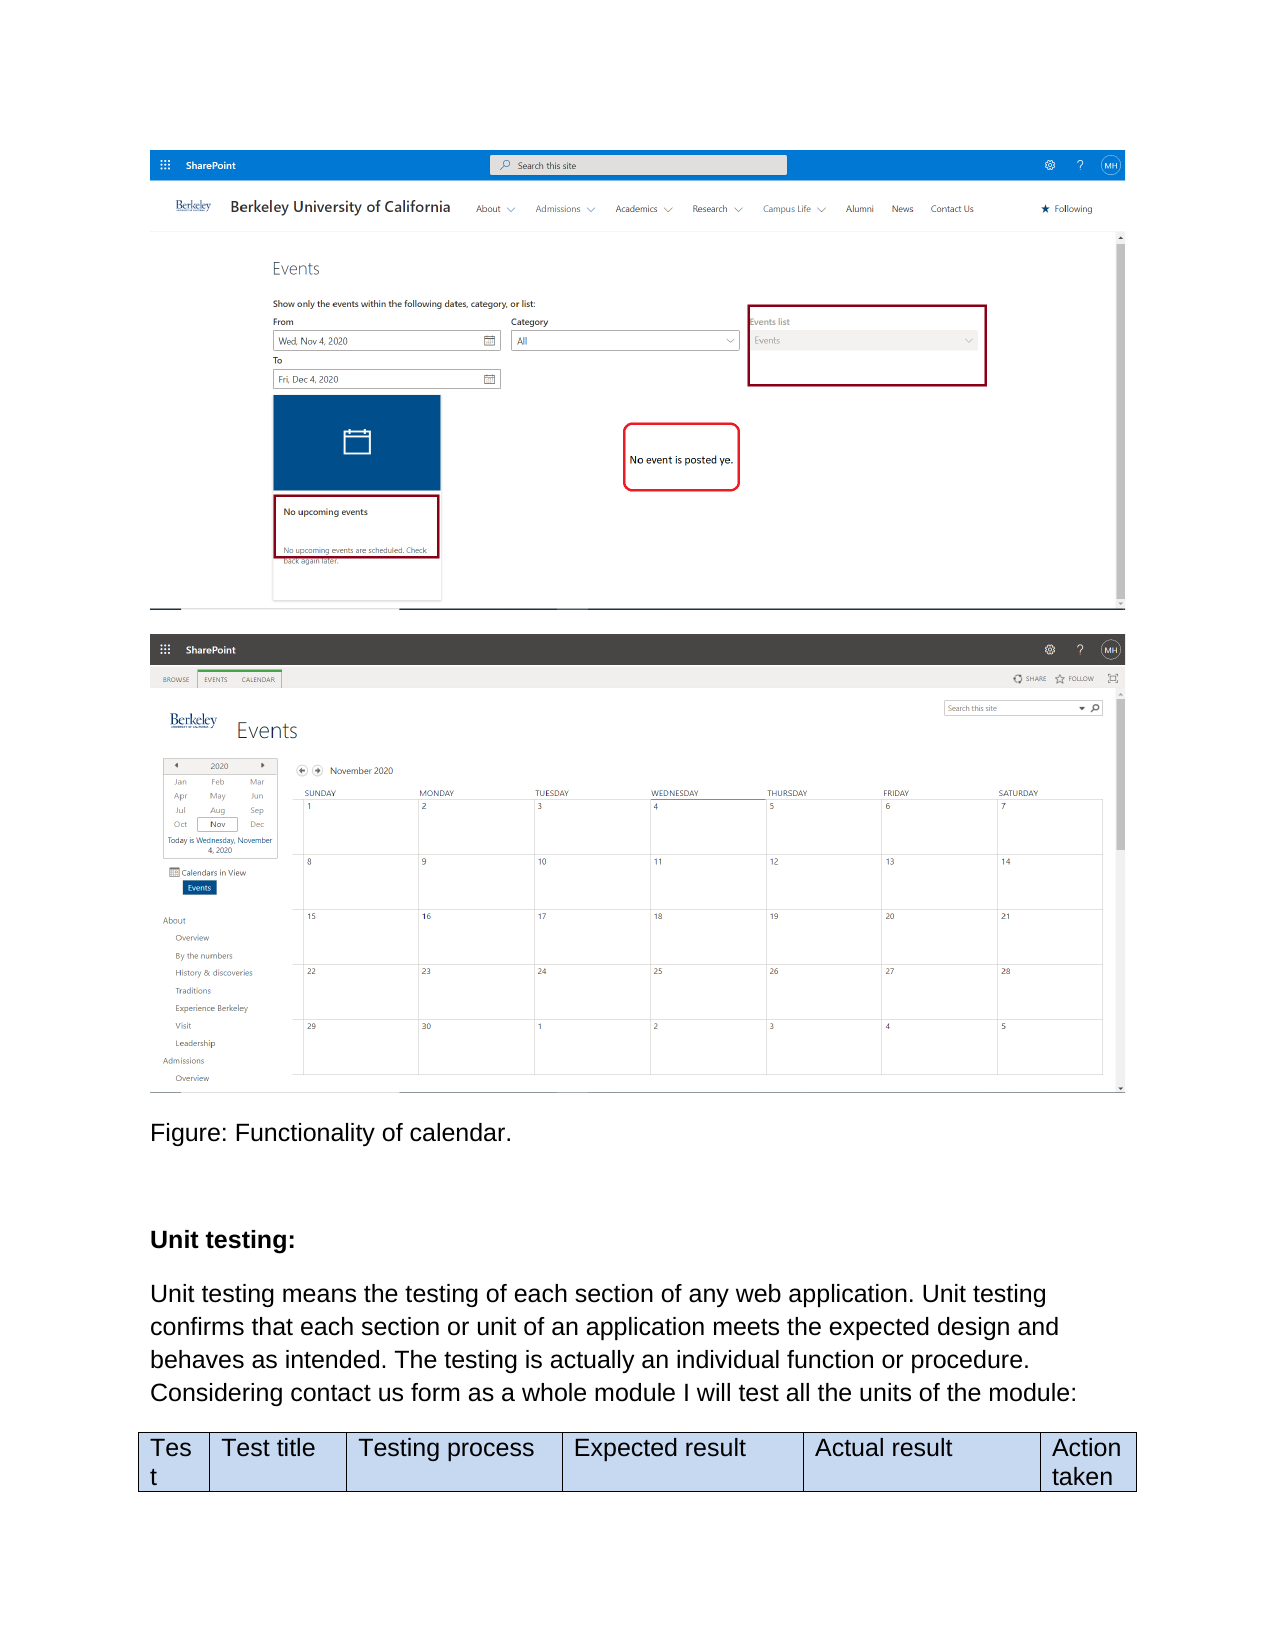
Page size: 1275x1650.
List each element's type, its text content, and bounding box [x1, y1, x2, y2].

text Unit testing: [150, 1225, 1125, 1254]
table_header Expected result [563, 1433, 803, 1491]
picture [150, 634, 1125, 1093]
table_header Test title [210, 1433, 346, 1491]
picture [150, 150, 1125, 610]
table_header Testing process [347, 1433, 562, 1491]
table_header Test no. [139, 1433, 209, 1491]
table_header Action taken [1041, 1433, 1136, 1491]
text Unit testing means the testing of each section of any web application. Unit testing confirms that each section or unit of an application meets the expected design and behaves as intended. The testing is actually an individual function or procedure. Considering contact us form as a whole module I will test all the units of the module: [150, 1279, 1125, 1407]
table_header Actual result [804, 1433, 1040, 1491]
text Figure: Functionality of calendar. [150, 1118, 1125, 1146]
